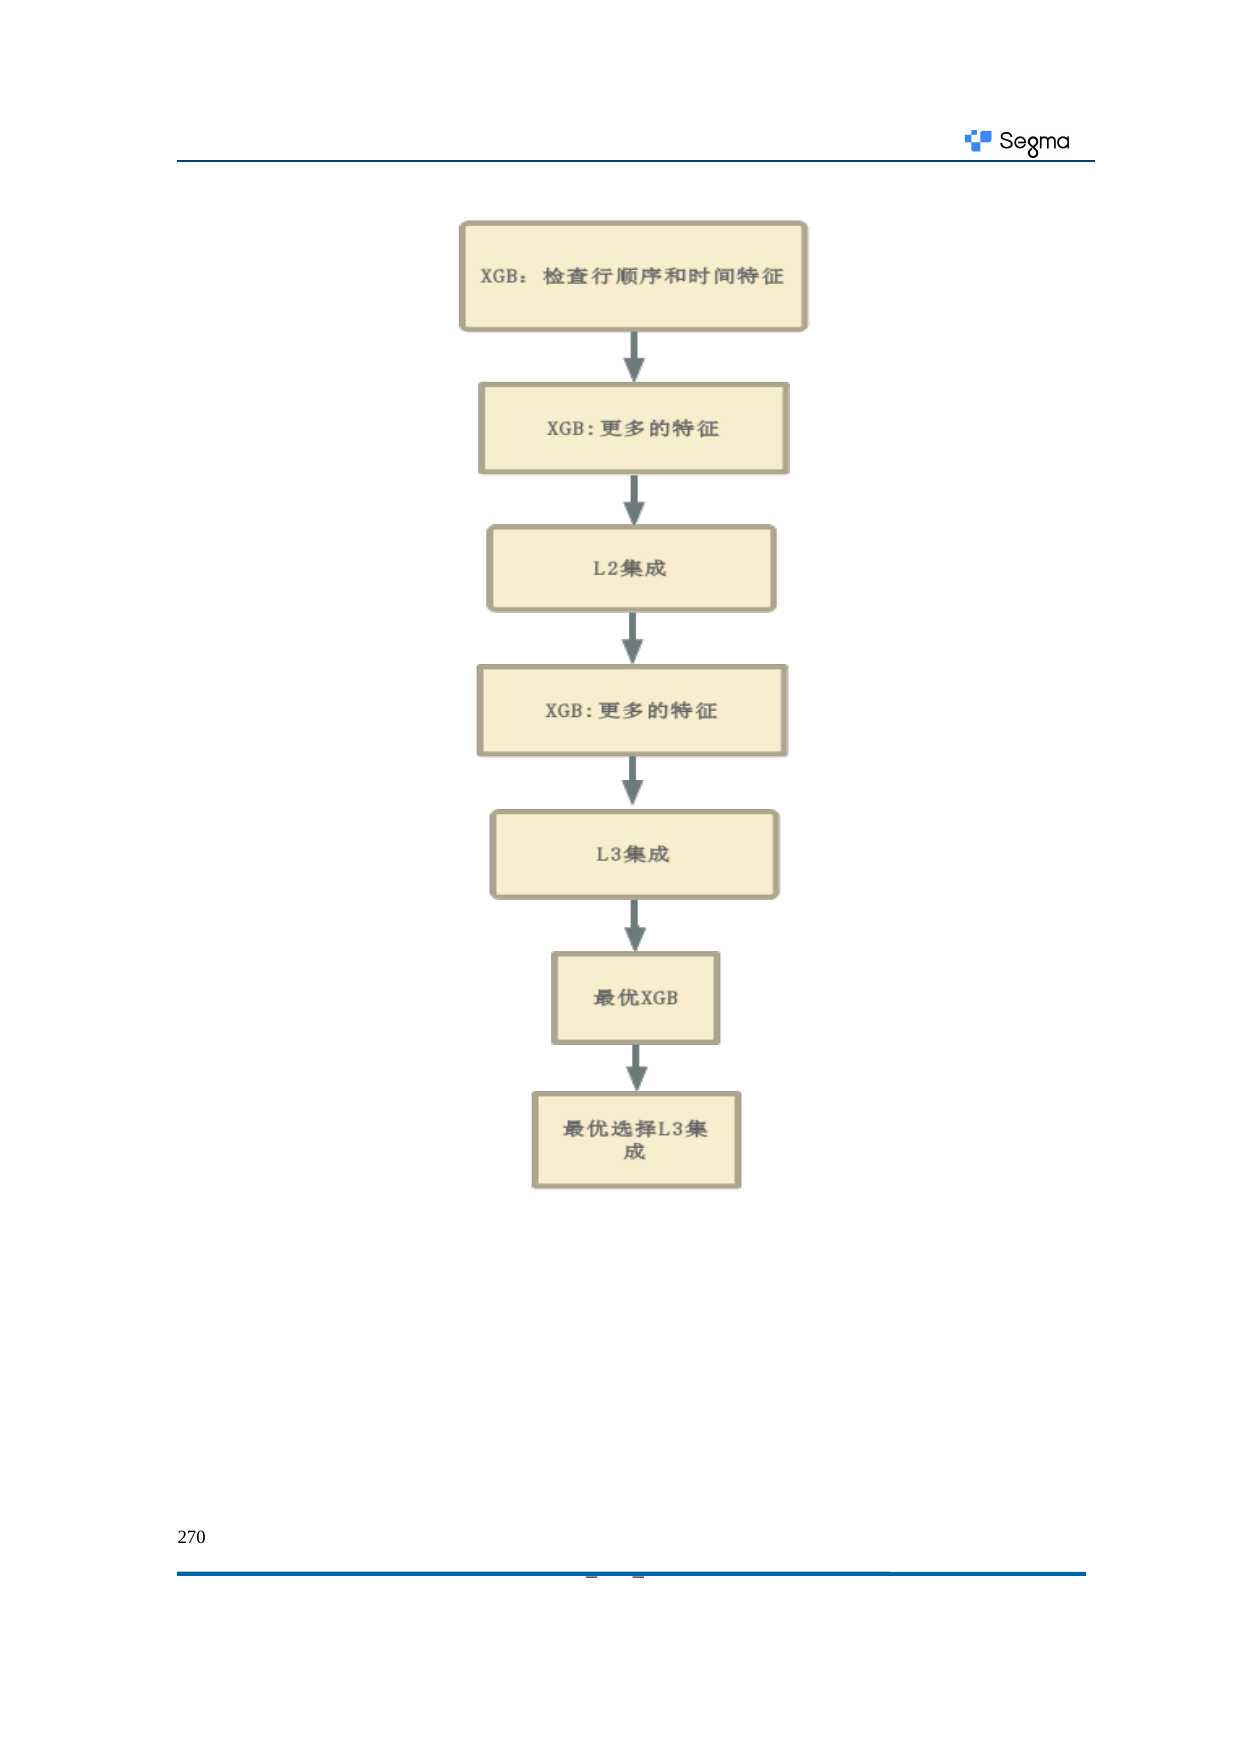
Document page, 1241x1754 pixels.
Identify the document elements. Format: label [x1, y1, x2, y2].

picture [964, 130, 1069, 158]
picture [439, 198, 831, 1206]
